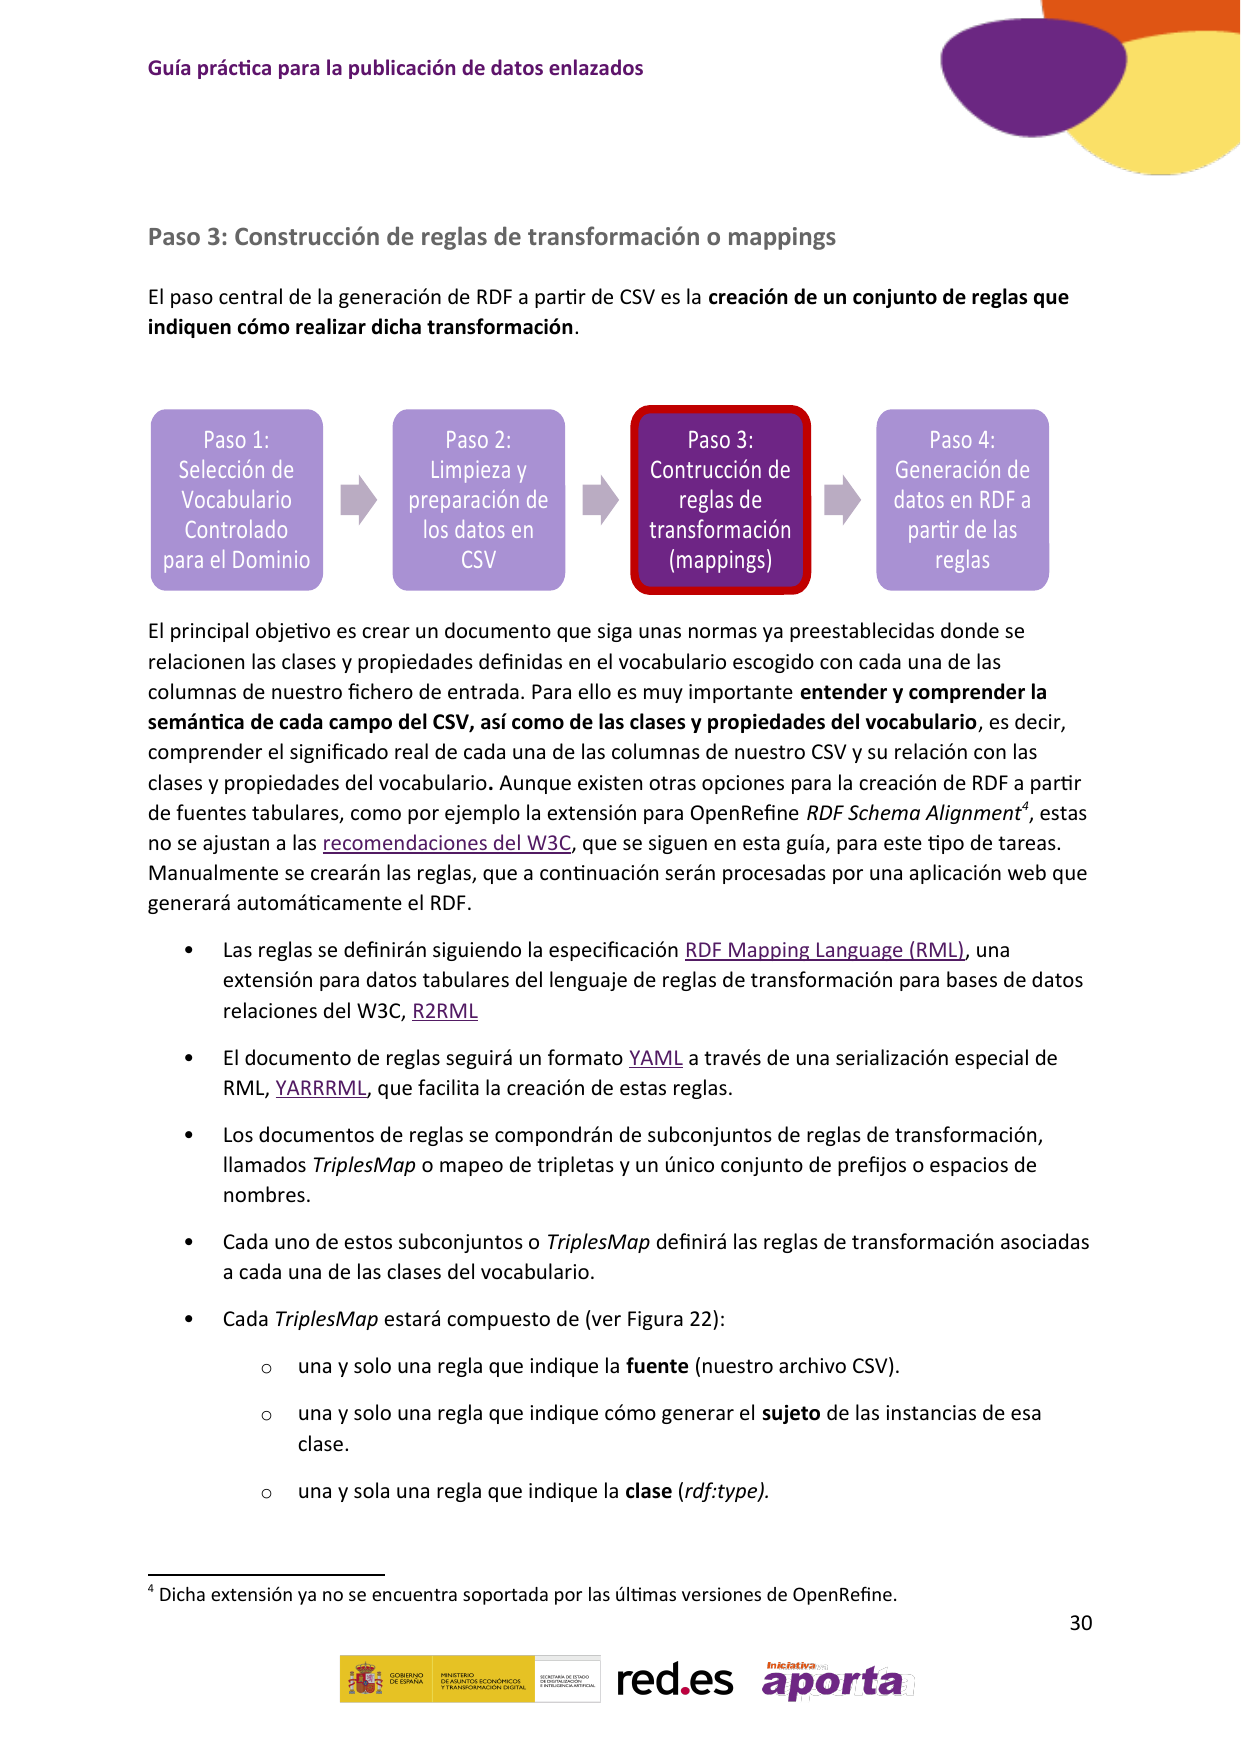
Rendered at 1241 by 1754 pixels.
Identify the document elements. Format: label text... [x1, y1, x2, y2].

list Los documentos de reglas se compondrán de subconjuntos de reglas de transformación, llamados TriplesMap o mapeo de tripletas y un único conjunto de prefijos o espacios de nombres. [185, 1120, 1092, 1208]
list Cada uno de estos subconjuntos o TriplesMap definirá las reglas de transformación asociadas a cada una de las clases del vocabulario. [185, 1227, 1092, 1285]
text El principal objetivo es crear un documento que siga unas normas ya preestablecidas donde se relacionen las clases y propiedades definidas en el vocabulario escogido con cada una de las columnas de nuestro fichero de entrada. Para ello es muy importante entender y comprender la semántica de cada campo del CSV, así como de las clases y propiedades del vocabulario, es decir, comprender el significado real de cada una de las columnas de nuestro CSV y su relación con las clases y propiedades del vocabulario. Aunque existen otras opciones para la creación de RDF a partir de fuentes tabulares, como por ejemplo la extensión para OpenRefine RDF Schema Alignment, estas no se ajustan a las recomendaciones del W3C, que se siguen en esta guía, para este tipo de tareas. Manualmente se crearán las reglas, que a continuación serán procesadas por una aplicación web que generará automáticamente el RDF. [148, 617, 1092, 916]
list Las reglas se definirán siguiendo la especificación RDF Mapping Language (RML), una extensión para datos tabulares del lenguaje de reglas de transformación para bases de datos relaciones del W3C, R2RML [185, 935, 1092, 1024]
list una y solo una regla que indique cómo generar el sujeto de las instancias de esa clase. [260, 1398, 1092, 1457]
list una y solo una regla que indique la fuente (nuestro archivo CSV). [260, 1351, 1092, 1379]
subtitle Paso 3: Construcción de reglas de transformación o mappings [148, 219, 1092, 252]
text El paso central de la generación de RDF a partir de CSV es la creación de un conjunto de reglas que indiquen cómo realizar dicha transformación. [148, 282, 1092, 340]
picture [886, 0, 1241, 193]
list El documento de reglas seguirá un formato YAML a través de una serialización especial de RML, YARRRML, que facilita la creación de estas reglas. [185, 1043, 1092, 1101]
list una y sola una regla que indique la clase (rdf:type). [260, 1476, 1092, 1504]
picture [795, 1589, 799, 1600]
picture [222, 1550, 915, 1754]
list Cada TriplesMap estará compuesto de (ver Figura 22): [185, 1304, 1092, 1332]
